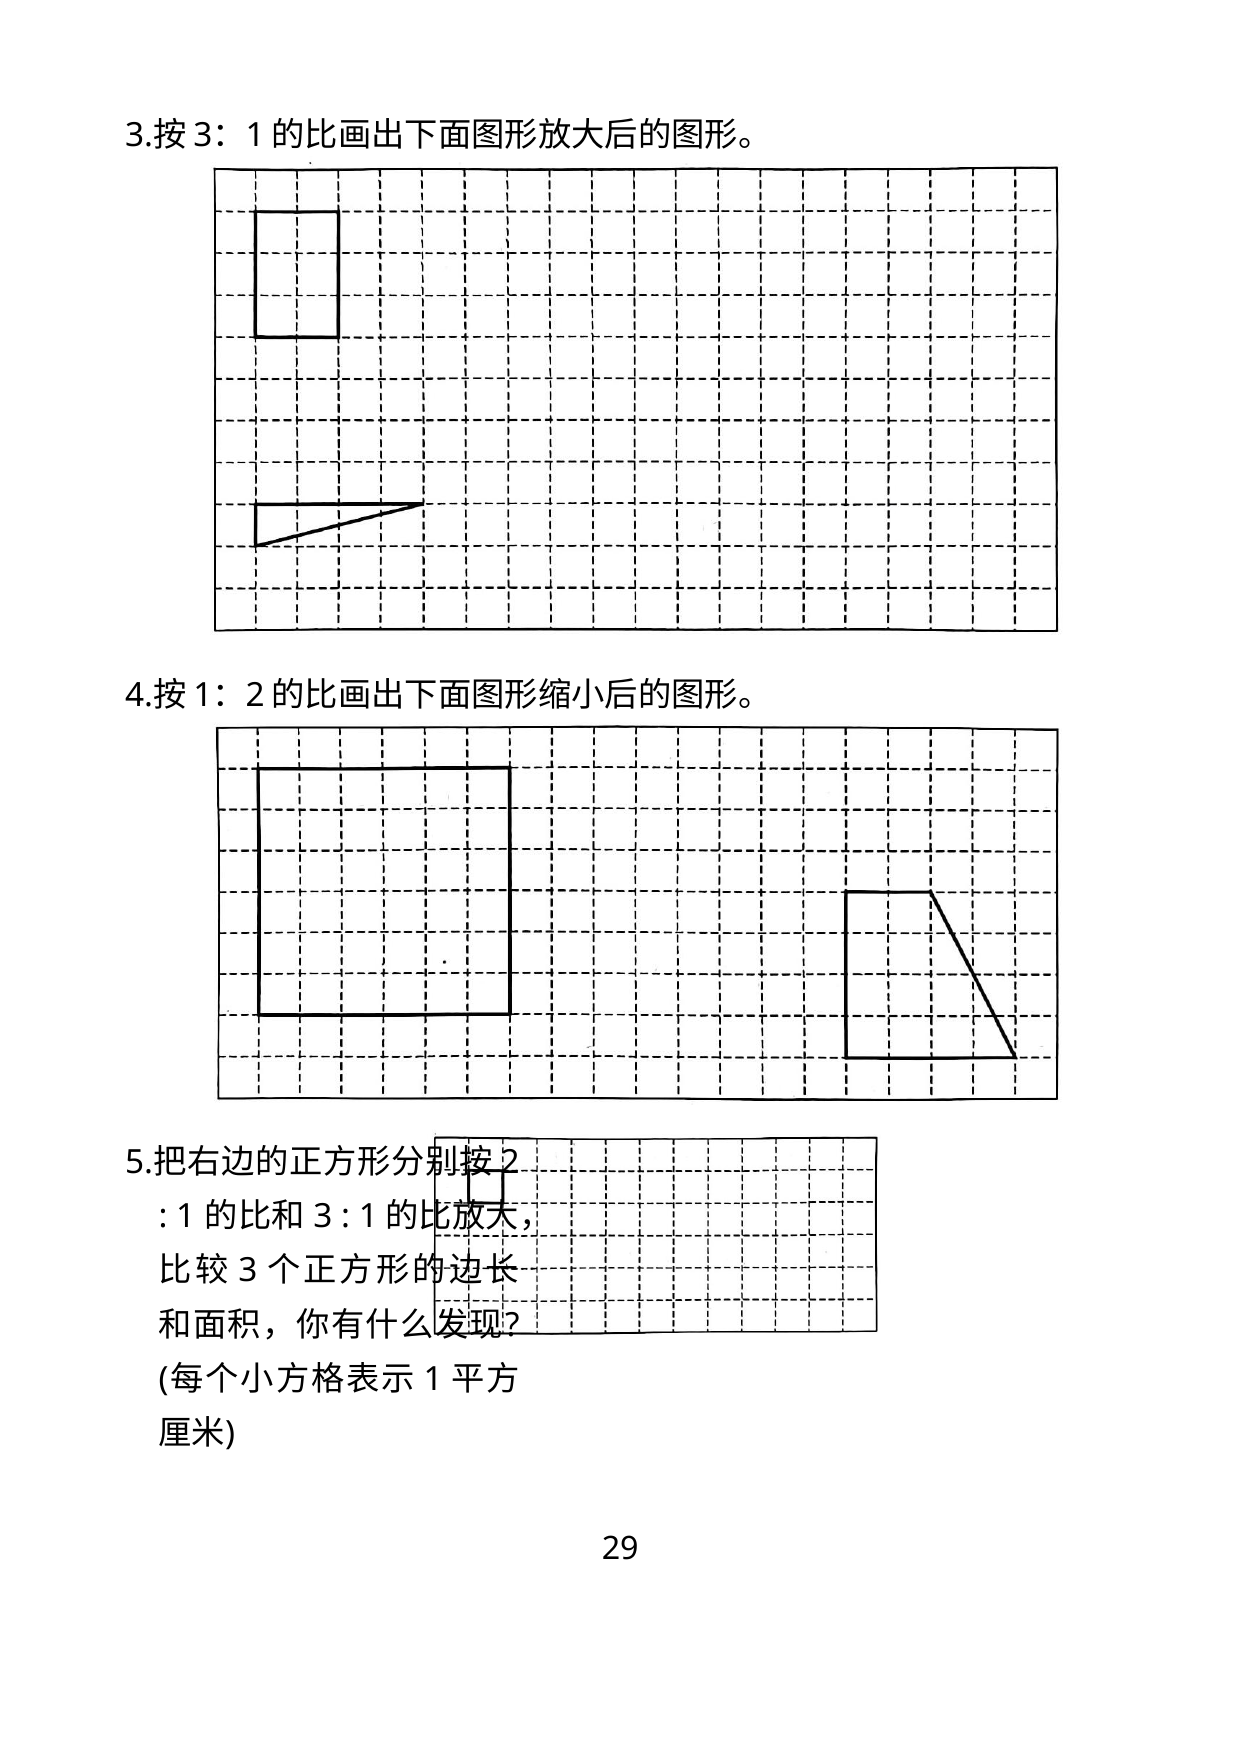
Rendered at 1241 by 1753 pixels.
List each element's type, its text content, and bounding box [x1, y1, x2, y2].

text 5.把右边的正方形分别按2 : 1 的比和 3 : 1的比放大，比较3个正方形的边长和面积，你有什么发现?(每个小方格表示1平方厘米) [125, 1129, 519, 1454]
picture [519, 1129, 882, 1338]
text 3.按3：1的比画出下面图形放大后的图形。 [125, 102, 1115, 156]
text 29 [125, 1525, 1115, 1569]
text 4.按1：2的比画出下面图形缩小后的图形。 [125, 662, 1115, 717]
picture [208, 716, 1069, 1105]
picture [204, 156, 1065, 638]
